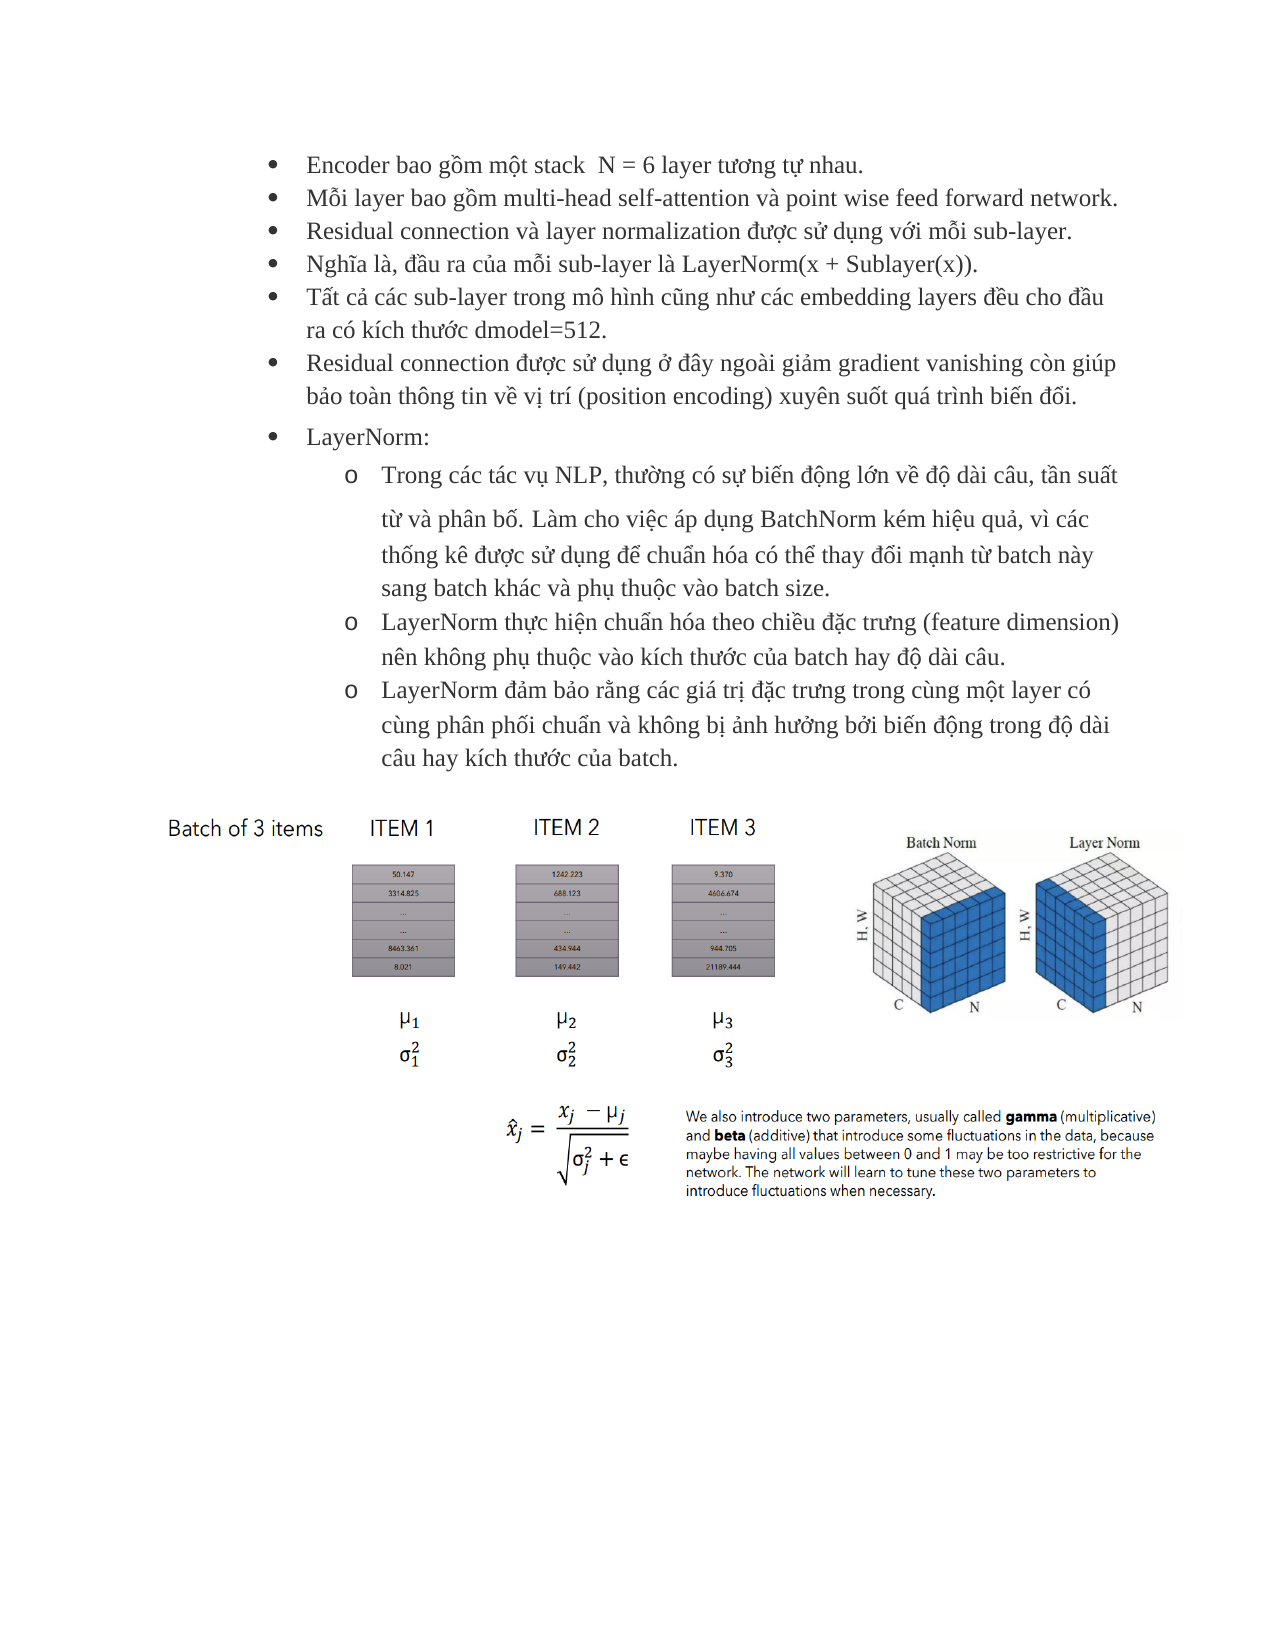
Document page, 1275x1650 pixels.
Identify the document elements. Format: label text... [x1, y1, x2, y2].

list Residual connection và layer normalization được sử dụng với mỗi sub-layer. [269, 216, 1125, 245]
list LayerNorm: [269, 414, 1125, 454]
list Nghĩa là, đầu ra của mỗi sub-layer là LayerNorm(x + Sublayer(x)). [269, 249, 1125, 278]
picture [150, 796, 1196, 1210]
list Tất cả các sub-layer trong mô hình cũng như các embedding layers đều cho đầu ra có kích thước dmodel=512. [269, 282, 1125, 344]
list Mỗi layer bao gồm multi-head self-attention và point wise feed forward network. [269, 183, 1125, 212]
list Encoder bao gồm một stack N = 6 layer tương tự nhau. [269, 150, 1125, 179]
list LayerNorm đảm bảo rằng các giá trị đặc trưng trong cùng một layer có cùng phân phối chuẩn và không bị ảnh hưởng bởi biến động trong độ dài câu hay kích thước của batch. [344, 675, 1125, 772]
list Trong các tác vụ NLP, thường có sự biến động lớn về độ dài câu, tần suất từ và phân bố. Làm cho việc áp dụng BatchNorm kém hiệu quả, vì các thống kê được sử dụng để chuẩn hóa có thể thay đổi mạnh từ batch này sang batch khác và phụ thuộc vào batch size. [344, 460, 1125, 602]
list LayerNorm thực hiện chuẩn hóa theo chiều đặc trưng (feature dimension) nên không phụ thuộc vào kích thước của batch hay độ dài câu. [344, 607, 1125, 670]
list Residual connection được sử dụng ở đây ngoài giảm gradient vanishing còn giúp bảo toàn thông tin về vị trí (position encoding) xuyên suốt quá trình biến đổi. [269, 348, 1125, 410]
